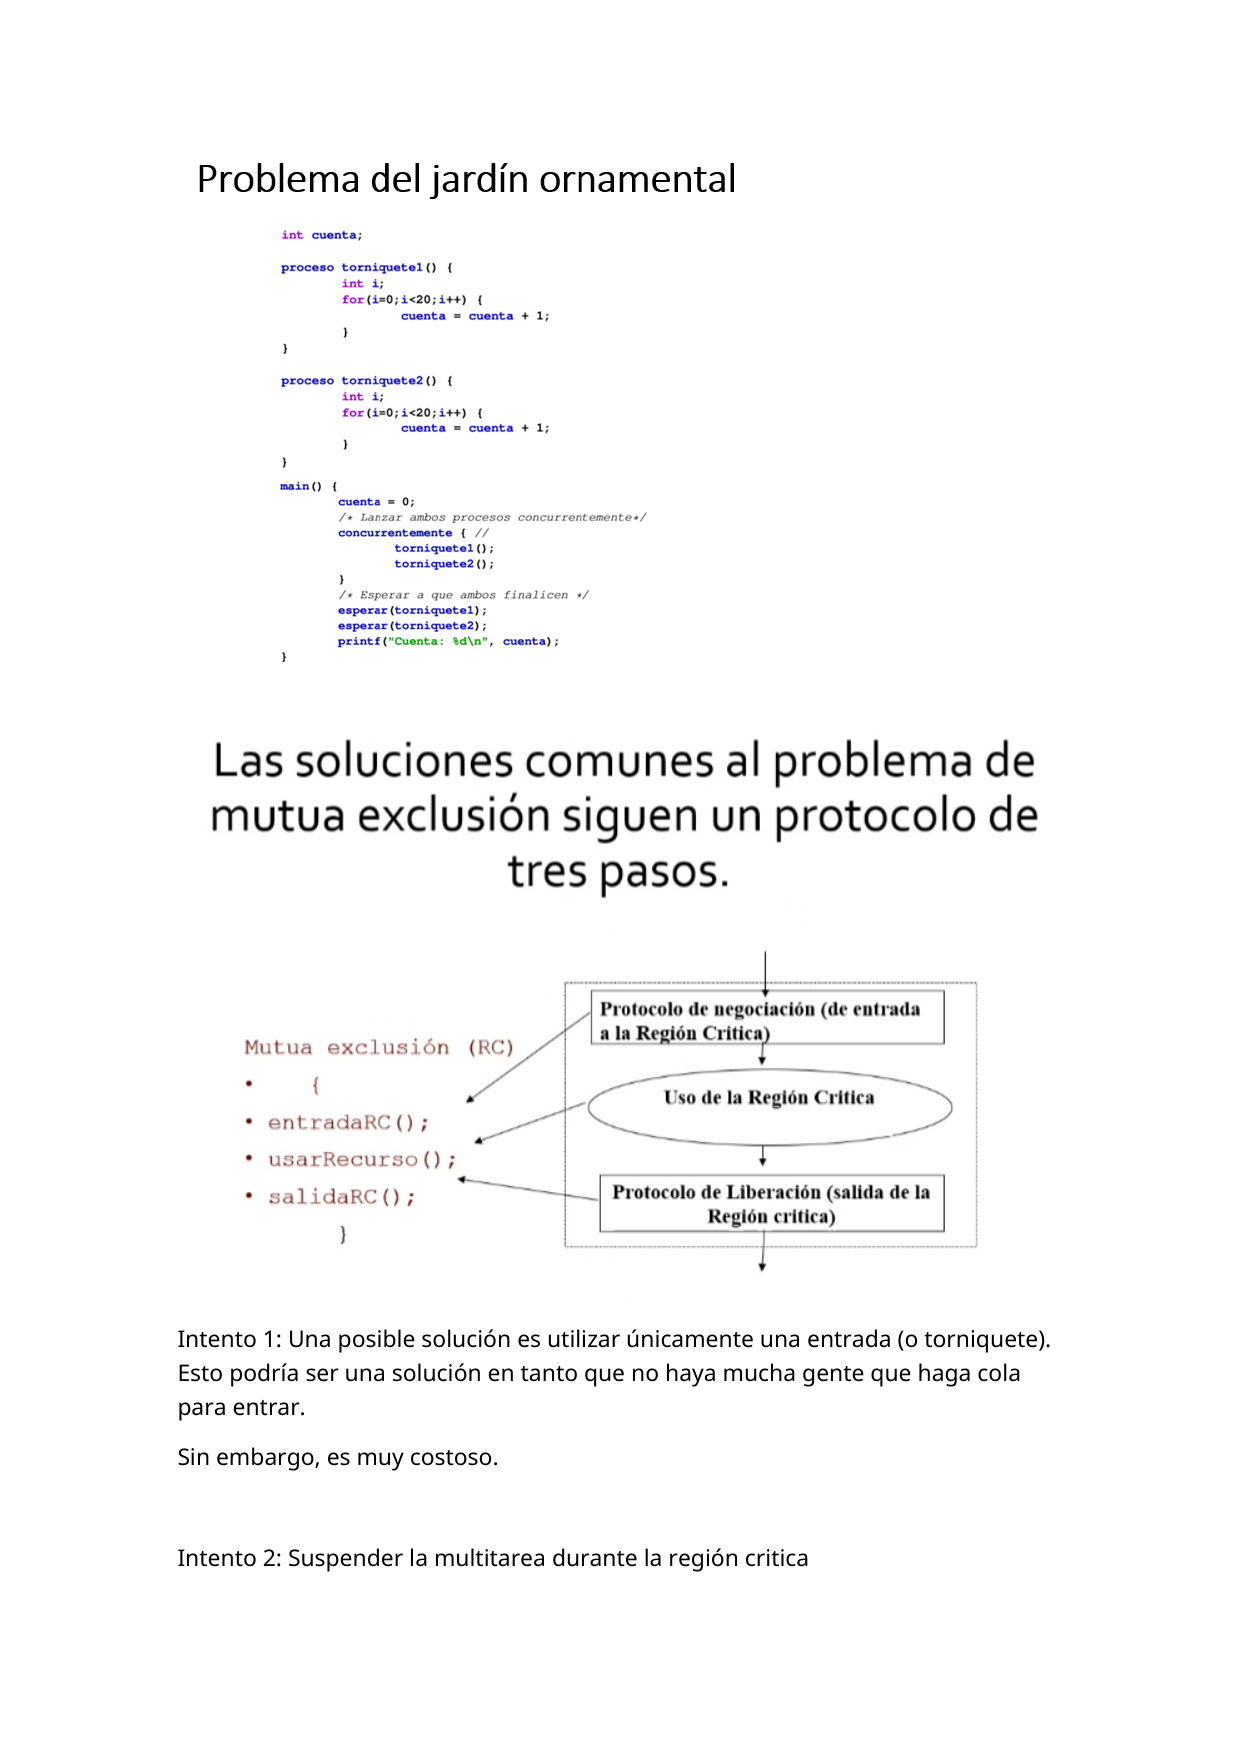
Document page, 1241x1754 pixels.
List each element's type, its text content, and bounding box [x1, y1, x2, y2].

picture [177, 147, 784, 697]
picture [177, 715, 1055, 1305]
text Intento 2: Suspender la multitarea durante la región critica [177, 1542, 1063, 1573]
text Sin embargo, es muy costoso. [177, 1441, 1063, 1473]
text Intento 1: Una posible solución es utilizar únicamente una entrada (o torniquete). Esto podría ser una solución en tanto que no haya mucha gente que haga cola para entrar. [177, 1323, 1063, 1422]
